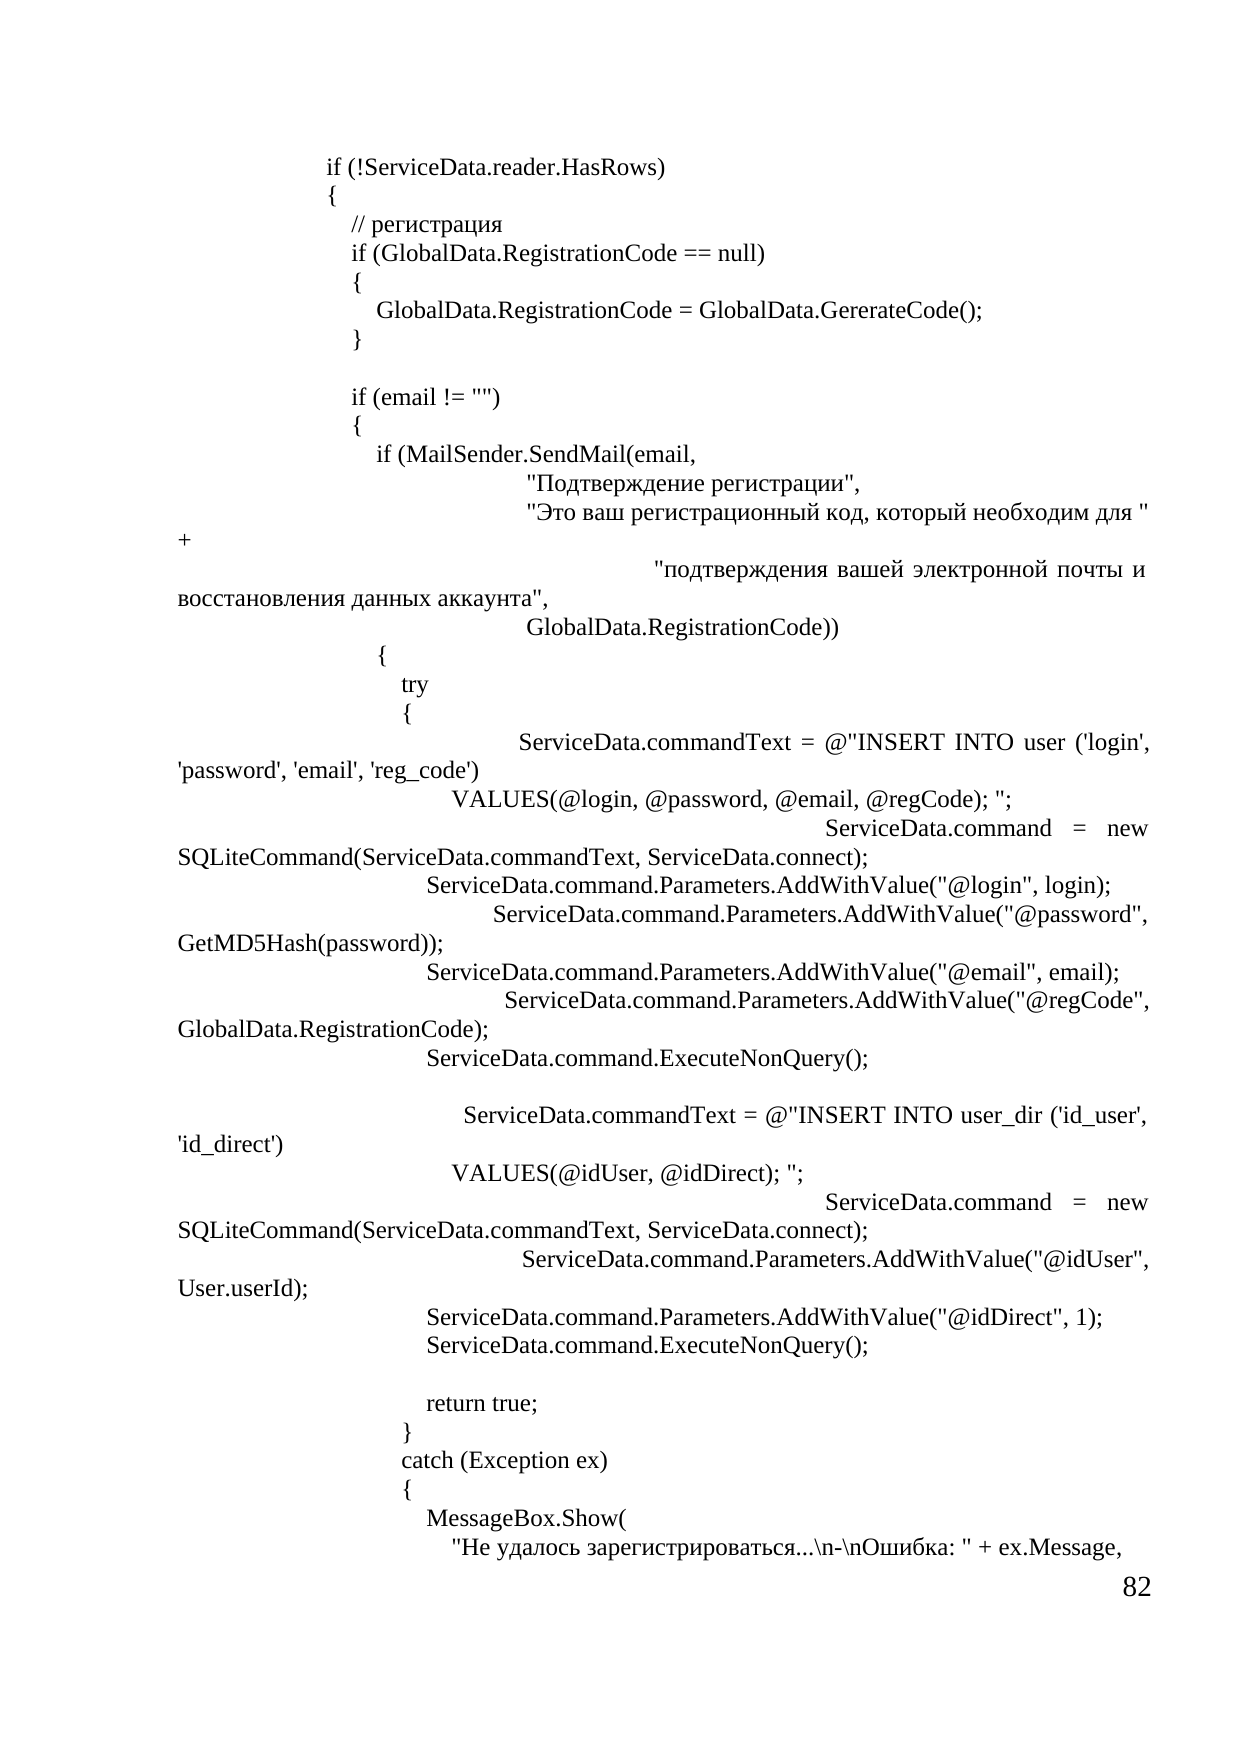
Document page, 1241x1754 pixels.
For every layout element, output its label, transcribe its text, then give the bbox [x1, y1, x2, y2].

text if (!ServiceData.reader.HasRows) [177, 152, 1152, 180]
text { [177, 698, 1152, 727]
text { [177, 410, 1152, 439]
text ServiceData.command.ExecuteNonQuery(); [177, 1043, 1152, 1072]
text "Это ваш регистрационный код, который необходим для " + [177, 497, 1152, 554]
text "Не удалось зарегистрироваться...\n-\nОшибка: " + ex.Message, [177, 1532, 1152, 1560]
text try [177, 669, 1152, 698]
text ServiceData.command.ExecuteNonQuery(); [177, 1330, 1152, 1359]
text GlobalData.RegistrationCode)) [177, 612, 1152, 640]
text GlobalData.RegistrationCode = GlobalData.GererateCode(); [177, 295, 1152, 324]
text } [177, 1417, 1152, 1445]
text ServiceData.command.Parameters.AddWithValue("@login", login); [177, 870, 1152, 899]
text if (GlobalData.RegistrationCode == null) [177, 238, 1152, 267]
text MessageBox.Show( [177, 1503, 1152, 1532]
text ServiceData.command.Parameters.AddWithValue("@idUser", User.userId); [177, 1244, 1152, 1302]
text } [177, 324, 1152, 353]
text VALUES(@login, @password, @email, @regCode); "; [177, 784, 1152, 813]
text ServiceData.command.Parameters.AddWithValue("@password", GetMD5Hash(password)); [177, 899, 1152, 957]
text if (MailSender.SendMail(email, [177, 439, 1152, 468]
text // регистрация [177, 209, 1152, 238]
text VALUES(@idUser, @idDirect); "; [177, 1158, 1152, 1187]
text ServiceData.command.Parameters.AddWithValue("@email", email); [177, 957, 1152, 985]
text { [177, 1474, 1152, 1503]
text "Подтверждение регистрации", [177, 468, 1152, 497]
text ServiceData.commandText = @"INSERT INTO user_dir ('id_user', 'id_direct') [177, 1100, 1152, 1158]
text { [177, 267, 1152, 295]
text ServiceData.command = new SQLiteCommand(ServiceData.commandText, ServiceData.connect); [177, 813, 1152, 870]
text ServiceData.command.Parameters.AddWithValue("@idDirect", 1); [177, 1302, 1152, 1330]
text ServiceData.command.Parameters.AddWithValue("@regCode", GlobalData.RegistrationCode); [177, 985, 1152, 1043]
text if (email != "") [177, 382, 1152, 410]
text { [177, 180, 1152, 209]
text return true; [177, 1388, 1152, 1417]
text "подтверждения вашей электронной почты и восстановления данных аккаунта", [177, 554, 1152, 612]
text { [177, 640, 1152, 669]
text catch (Exception ex) [177, 1445, 1152, 1474]
text ServiceData.commandText = @"INSERT INTO user ('login', 'password', 'email', 'reg_code') [177, 727, 1152, 784]
text ServiceData.command = new SQLiteCommand(ServiceData.commandText, ServiceData.connect); [177, 1187, 1152, 1244]
